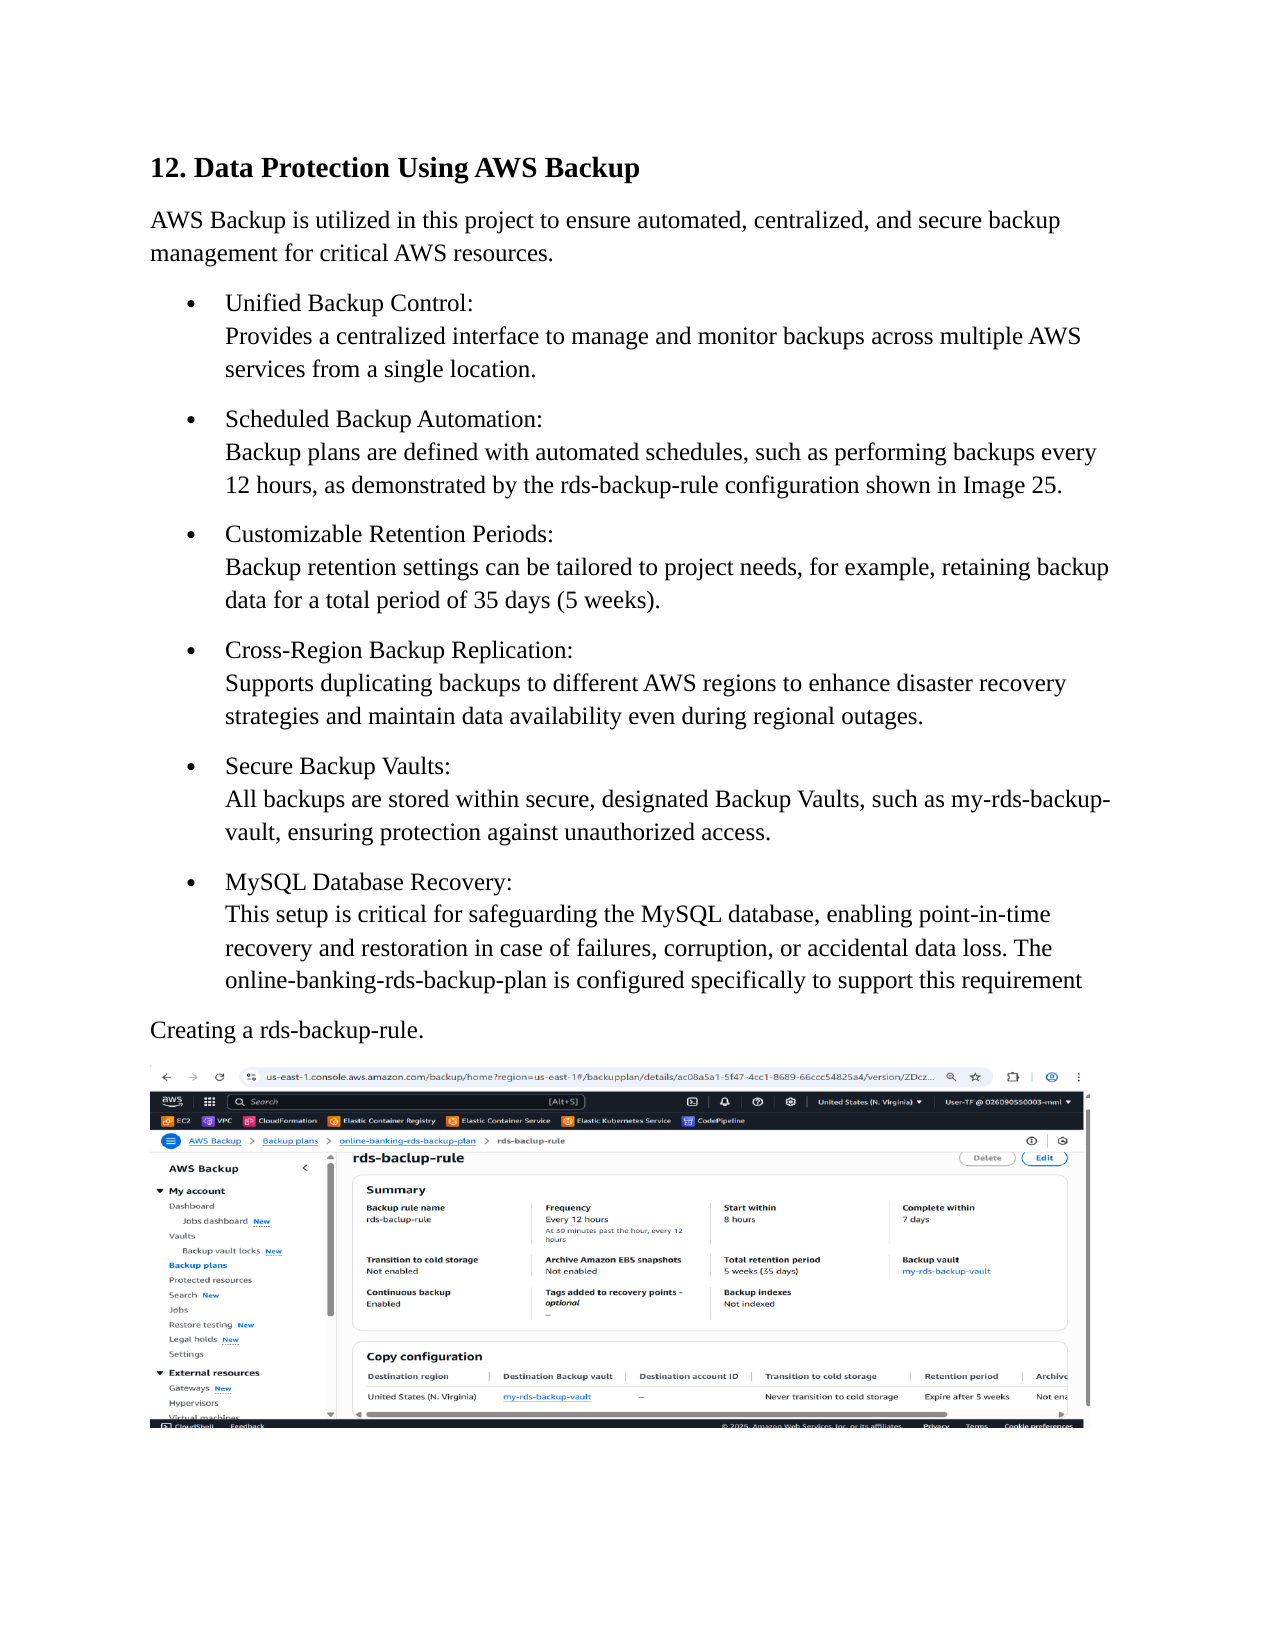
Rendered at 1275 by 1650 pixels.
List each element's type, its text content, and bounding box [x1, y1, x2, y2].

picture [150, 1065, 1091, 1428]
list MySQL Database Recovery: This setup is critical for safeguarding the MySQL database, enabling point-in-time recovery and restoration in case of failures, corruption, or accidental data loss. The online-banking-rds-backup-plan is configured specifically to support this requirement [187, 867, 1125, 994]
text 12. Data Protection Using AWS Backup [150, 150, 1125, 183]
list Cross-Region Backup Replication: Supports duplicating backups to different AWS regions to enhance disaster recovery strategies and maintain data availability even during regional outages. [187, 635, 1125, 730]
list Unified Backup Control: Provides a centralized interface to manage and monitor backups across multiple AWS services from a single location. [187, 288, 1125, 383]
list Scheduled Backup Automation: Backup plans are defined with automated schedules, such as performing backups every 12 hours, as demonstrated by the rds-backup-rule configuration shown in Image 25. [187, 404, 1125, 498]
list Customizable Retention Periods: Backup retention settings can be tailored to project needs, for example, retaining backup data for a total period of 35 days (5 weeks). [187, 519, 1125, 614]
text Creating a rds-backup-rule. [150, 1015, 1125, 1044]
list Secure Backup Vaults: All backups are stored within secure, designated Backup Vaults, such as my-rds-backup-vault, ensuring protection against unauthorized access. [187, 751, 1125, 846]
text AWS Backup is utilized in this project to ensure automated, centralized, and secure backup management for critical AWS resources. [150, 205, 1125, 267]
